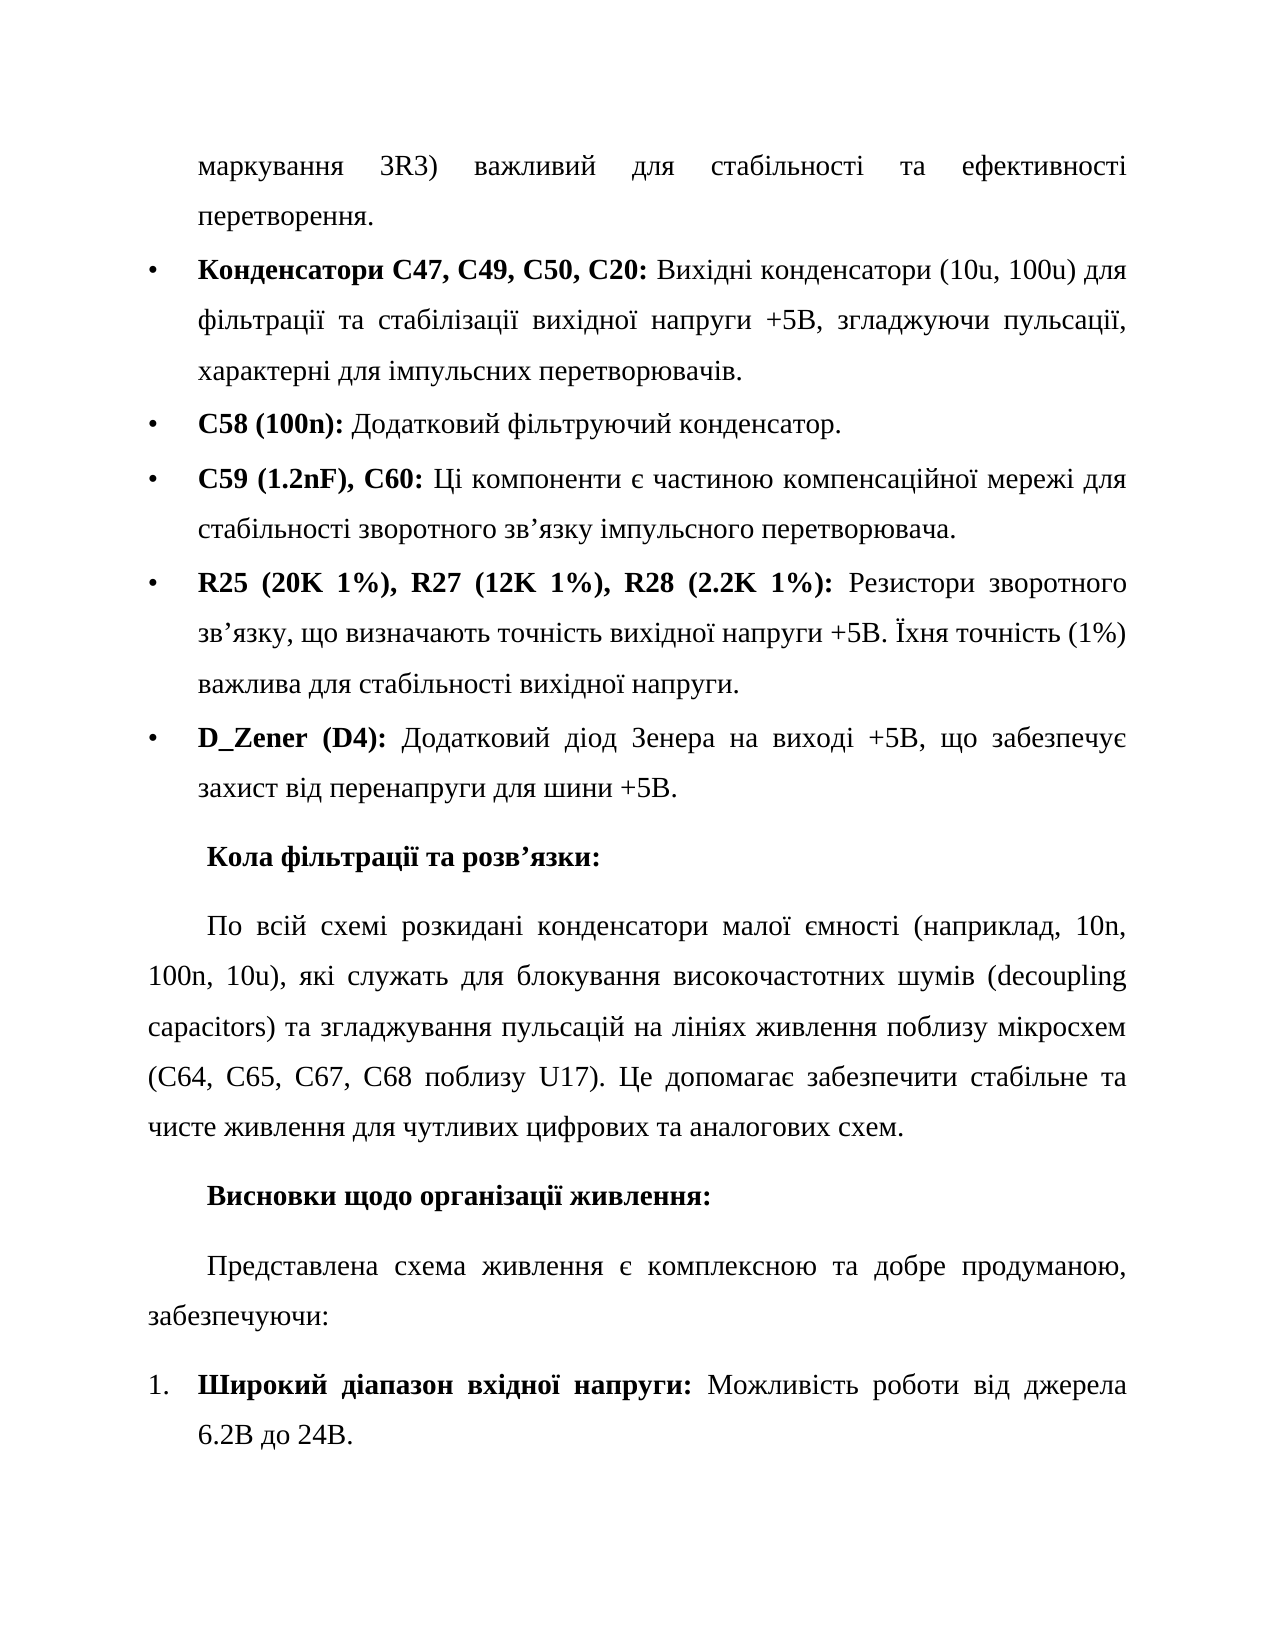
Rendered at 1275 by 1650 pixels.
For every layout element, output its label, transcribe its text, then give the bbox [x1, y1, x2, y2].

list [148, 148, 1127, 231]
text По всій схемі розкидані конденсатори малої ємності (наприклад, 10n, 100n, 10u), які служать для блокування високочастотних шумів (decoupling capacitors) та згладжування пульсацій на лініях живлення поблизу мікросхем (C64, C65, C67, C68 поблизу U17). Це допомагає забезпечити стабільне та чисте живлення для чутливих цифрових та аналогових схем. [148, 908, 1127, 1143]
list Широкий діапазон вхідної напруги: Можливість роботи від джерела 6.2В до 24В. [148, 1367, 1127, 1451]
text Кола фільтрації та розв’язки: [148, 839, 1127, 873]
text Висновки щодо організації живлення: [148, 1178, 1127, 1212]
list R25 (20K 1%), R27 (12K 1%), R28 (2.2K 1%): Резистори зворотного зв’язку, що визначають точність вихідної напруги +5В. Їхня точність (1%) важлива для стабільності вихідної напруги. [148, 565, 1127, 699]
list Конденсатори C47, C49, C50, C20: Вихідні конденсатори (10u, 100u) для фільтрації та стабілізації вихідної напруги +5В, згладжуючи пульсації, характерні для імпульсних перетворювачів. [148, 252, 1127, 386]
text Представлена схема живлення є комплексною та добре продуманою, забезпечуючи: [148, 1248, 1127, 1331]
list C59 (1.2nF), C60: Ці компоненти є частиною компенсаційної мережі для стабільності зворотного зв’язку імпульсного перетворювача. [148, 461, 1127, 544]
list C58 (100n): Додатковий фільтруючий конденсатор. [148, 407, 1127, 440]
list D_Zener (D4): Додатковий діод Зенера на виході +5В, що забезпечує захист від перенапруги для шини +5В. [148, 720, 1127, 804]
